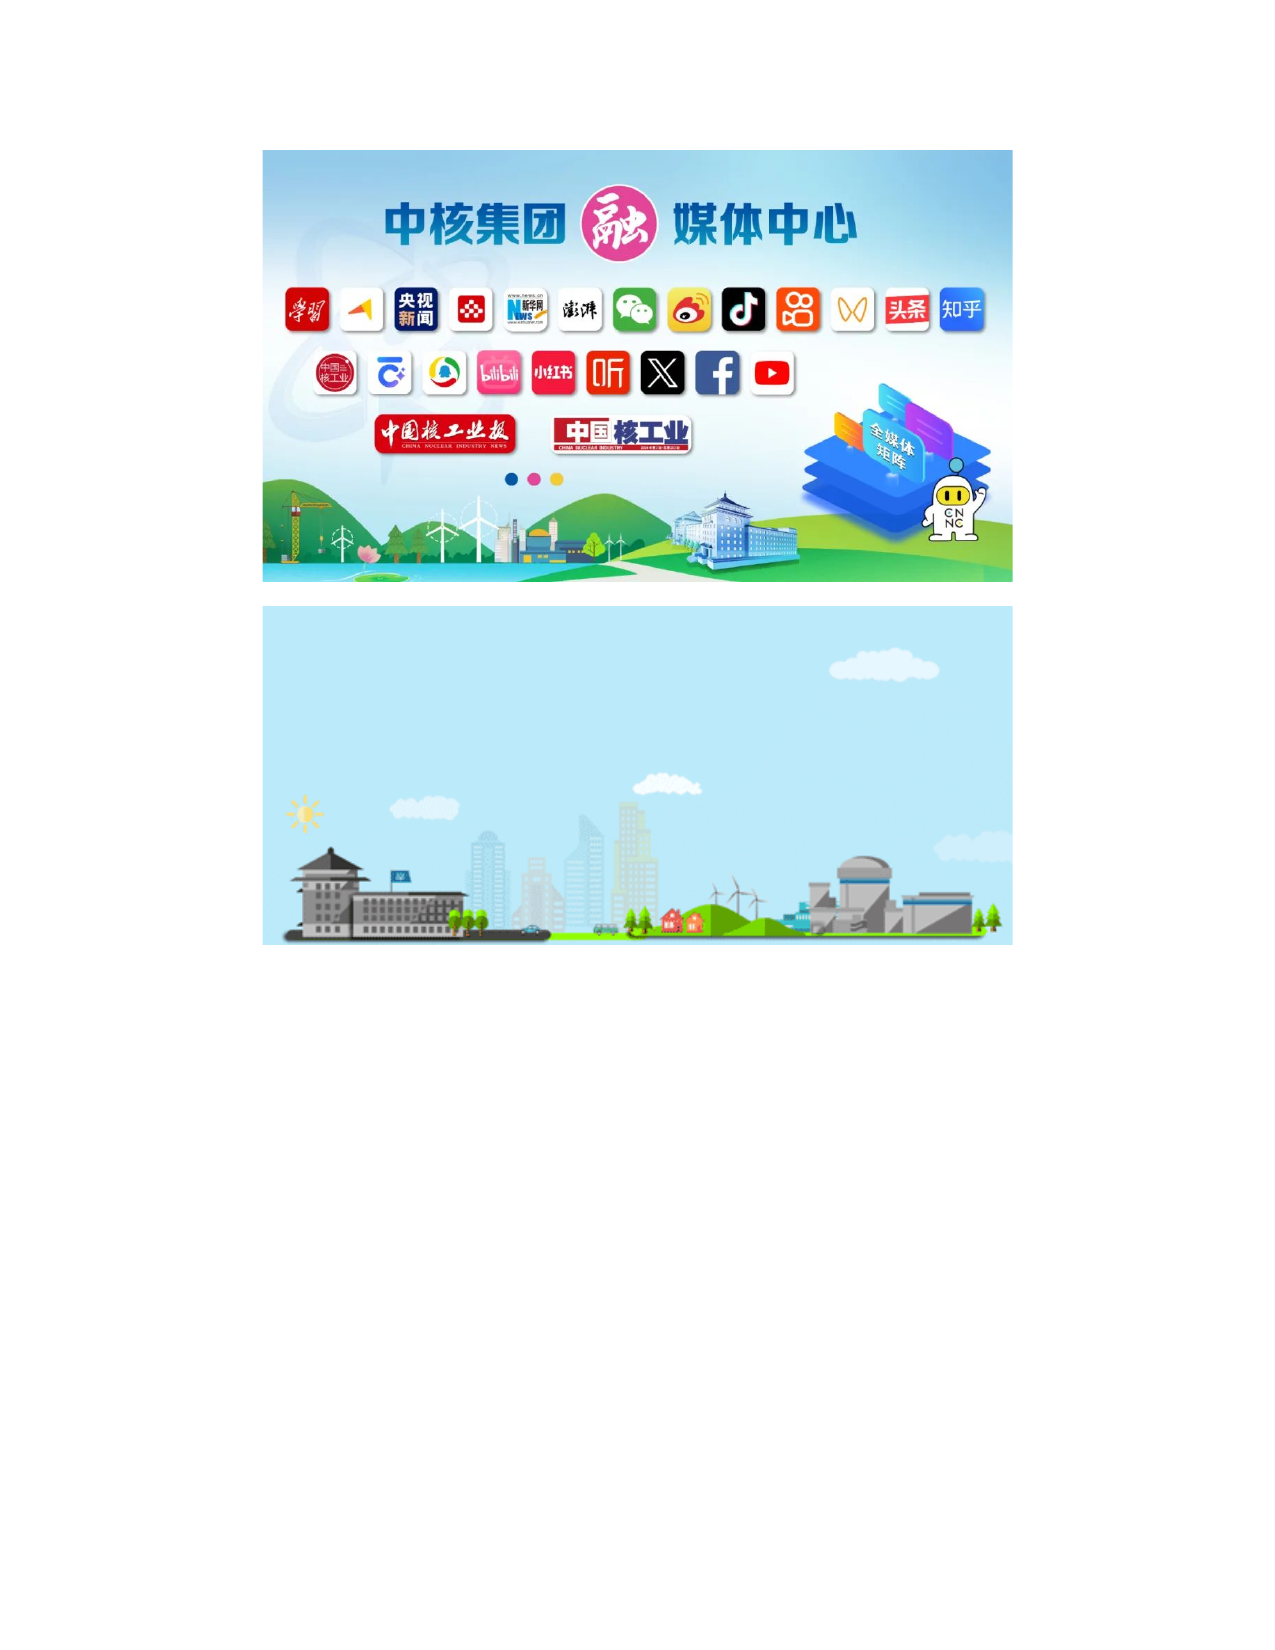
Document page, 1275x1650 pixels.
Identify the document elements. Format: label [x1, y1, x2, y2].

picture [262, 150, 1013, 582]
picture [262, 606, 1013, 945]
